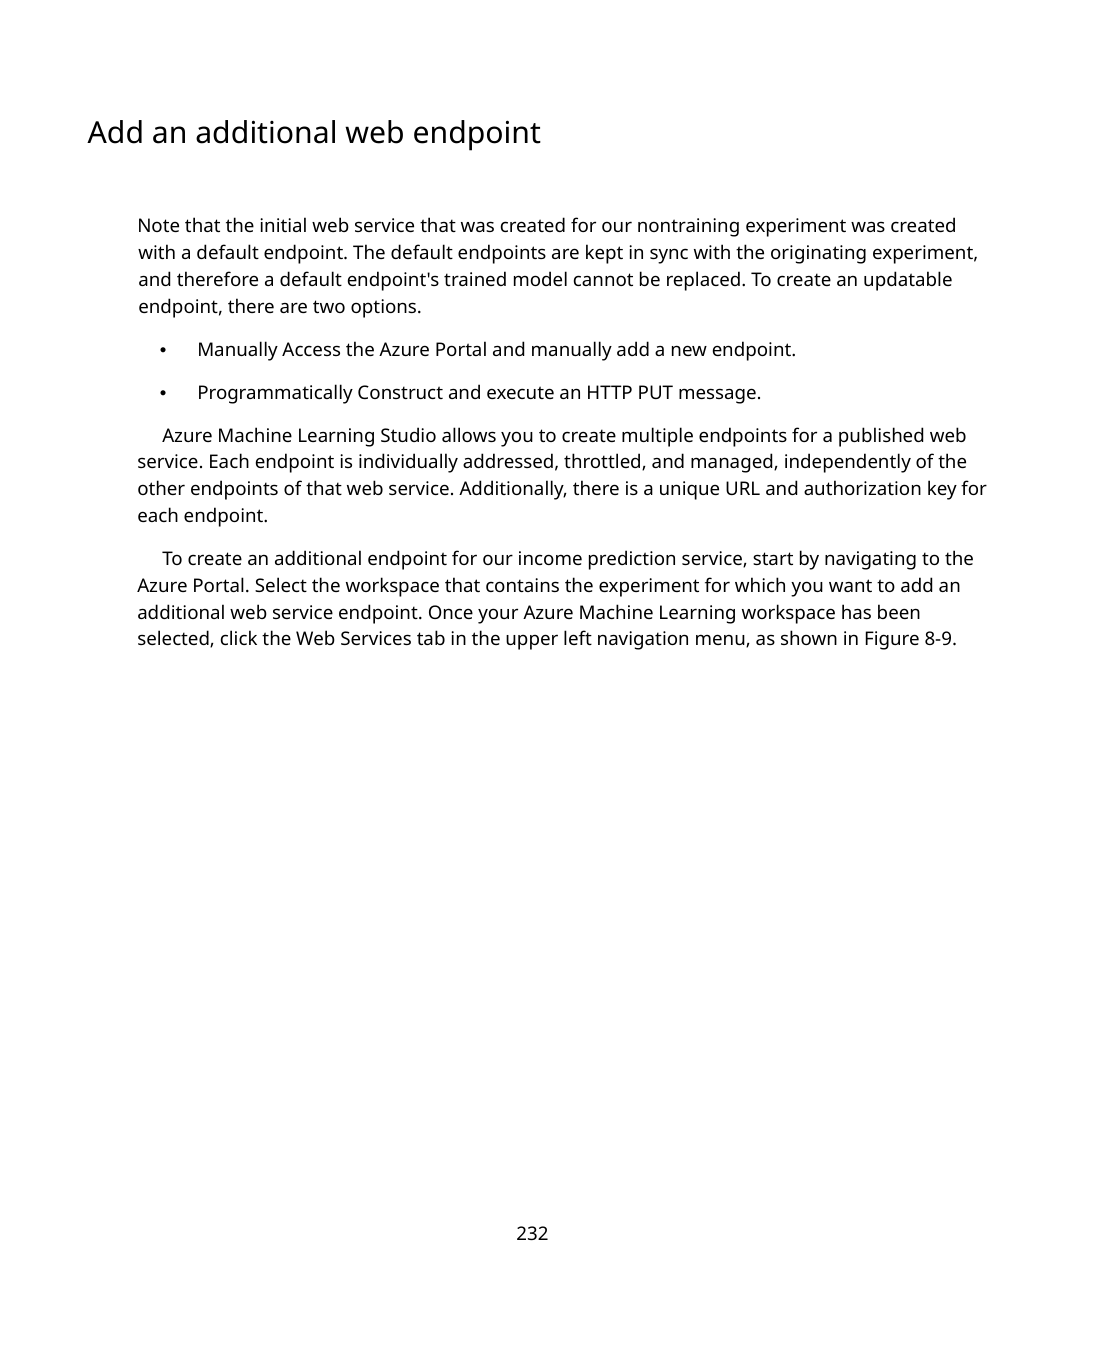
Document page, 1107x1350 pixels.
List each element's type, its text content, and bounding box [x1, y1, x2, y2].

subtitle Add an additional web endpoint [87, 111, 998, 152]
text Note that the initial web service that was created for our nontraining experiment was created with a default endpoint. The default endpoints are kept in sync with the originating experiment, and therefore a default endpoint's trained model cannot be replaced. To create an updatable endpoint, there are two options. [137, 213, 996, 318]
list Programmatically Construct and execute an HTTP PUT message. [159, 379, 1019, 404]
text Azure Machine Learning Studio allows you to create multiple endpoints for a published web service. Each endpoint is individually addressed, throttled, and managed, independently of the other endpoints of that web service. Additionally, there is a unique URL and authorization key for each endpoint. [137, 422, 1001, 528]
text To create an additional endpoint for our income prediction service, start by navigating to the Azure Portal. Select the workspace that contains the experiment for which you want to add an additional web service endpoint. Once your Azure Machine Learning workspace has been selected, click the Web Services tab in the upper left navigation menu, as shown in Figure 8-9. [137, 545, 1001, 651]
list Manually Access the Azure Portal and manually add a new endpoint. [159, 336, 1019, 362]
